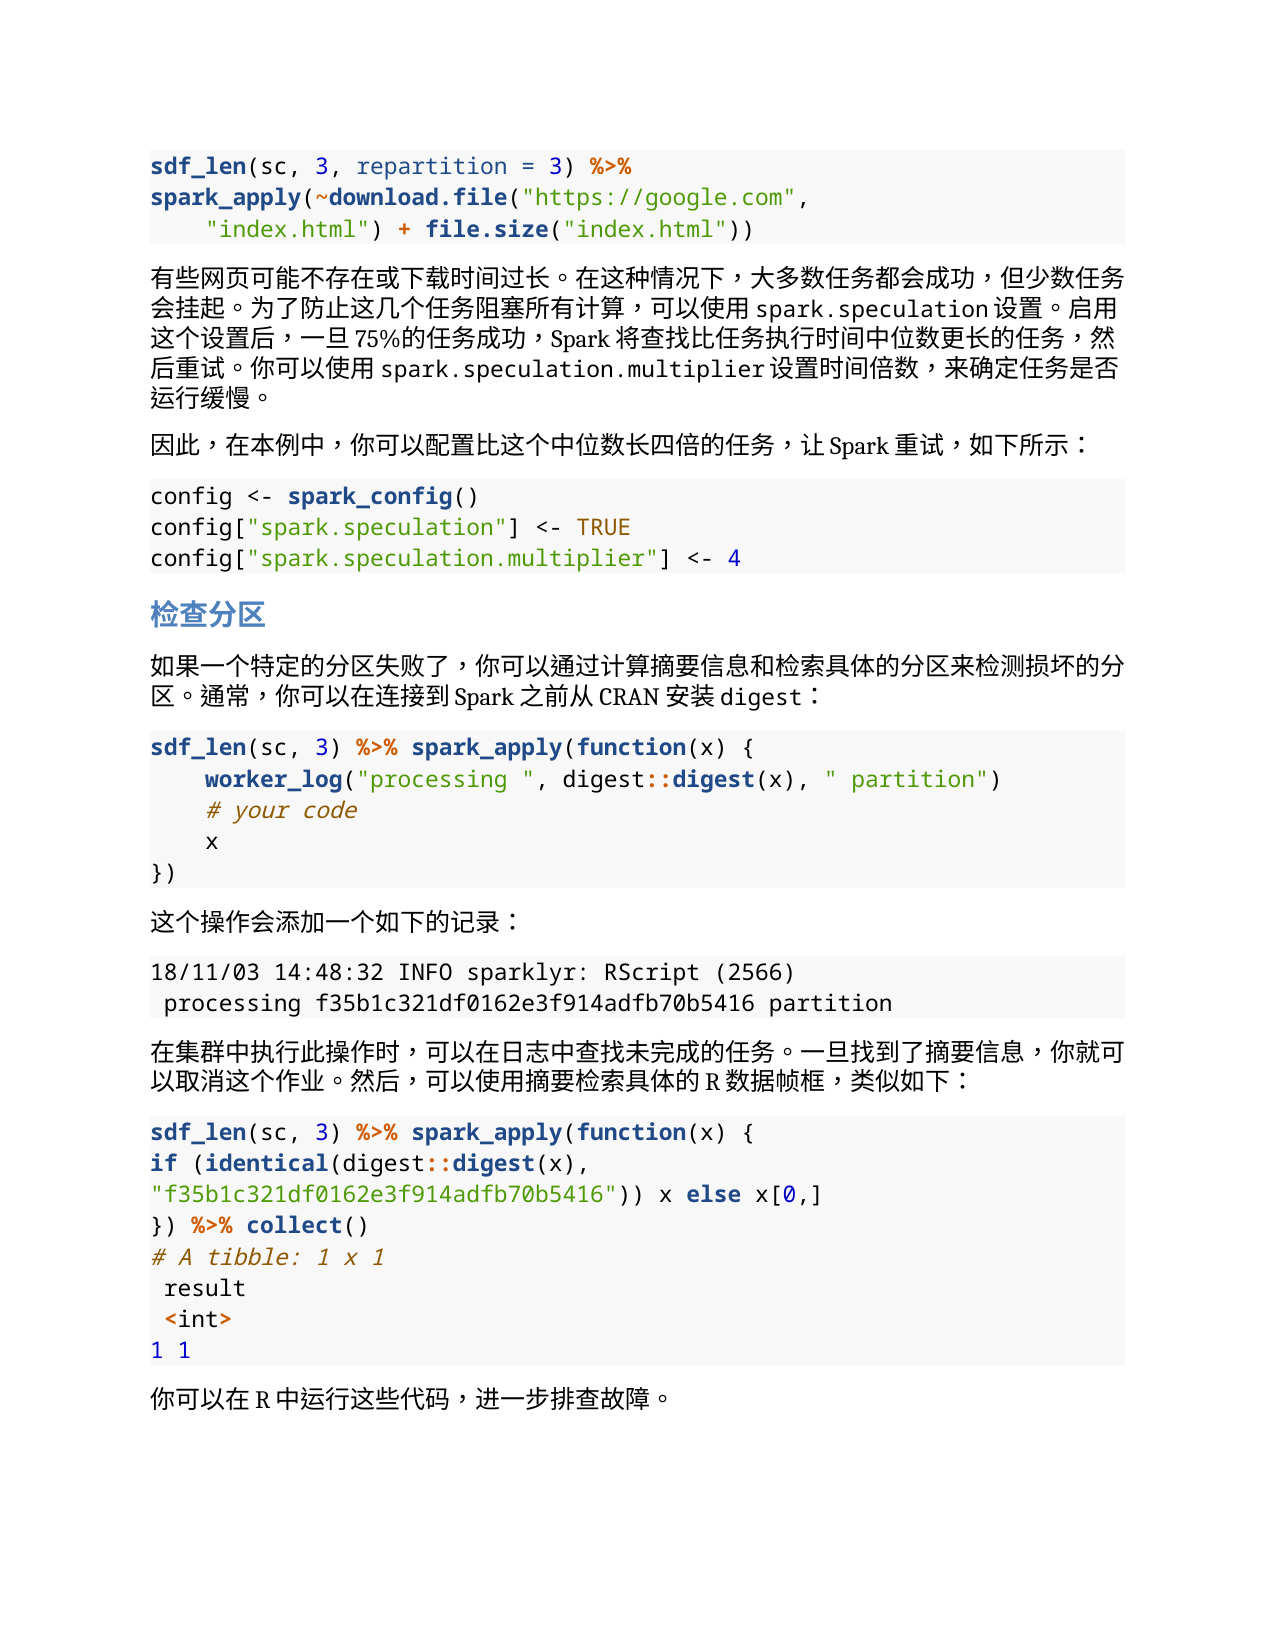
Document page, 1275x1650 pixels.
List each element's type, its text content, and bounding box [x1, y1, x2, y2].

text 在集群中执行此操作时，可以在日志中查找未完成的任务。一旦找到了摘要信息，你就可以取消这个作业。然后，可以使用摘要检索具体的R数据帧框，类似如下： [150, 1039, 1125, 1097]
text 有些网页可能不存在或下载时间过长。在这种情况下，大多数任务都会成功，但少数任务会挂起。为了防止这几个任务阻塞所有计算，可以使用spark.speculation设置。启用这个设置后，一旦75%的任务成功，Spark将查找比任务执行时间中位数更长的任务，然后重试。你可以使用spark.speculation.multiplier设置时间倍数，来确定任务是否运行缓慢。 [150, 264, 1125, 413]
text 因此，在本例中，你可以配置比这个中位数长四倍的任务，让Spark重试，如下所示： [150, 432, 1125, 461]
text 18/11/03 14:48:32 INFO sparklyr: RScript (2566) processing f35b1c321df0162e3f914adfb70b5416 partition [150, 956, 1125, 1018]
text 你可以在R中运行这些代码，进一步排查故障。 [150, 1386, 1125, 1415]
text sdf_len(sc, 3) %>% spark_apply(function(x) { if (identical(digest::digest(x), "f35b1c321df0162e3f914adfb70b5416")) x else x[0,] }) %>% collect() # A tibble: 1 x 1 result <int> 1 1 [191, 1116, 1125, 1366]
subtitle 检查分区 [150, 594, 1125, 634]
text 如果一个特定的分区失败了，你可以通过计算摘要信息和检索具体的分区来检测损坏的分区。通常，你可以在连接到Spark之前从CRAN安装digest： [150, 653, 1125, 713]
text 这个操作会添加一个如下的记录： [150, 908, 1125, 937]
text sdf_len(sc, 3) %>% spark_apply(function(x) { worker_log("processing ", digest::digest(x), " partition") # your code x }) [177, 731, 1125, 888]
text sdf_len(sc, 3, repartition = 3) %>% spark_apply(~download.file("https://google.com", "index.html") + file.size("index.html")) [150, 150, 1125, 244]
text config <- spark_config() config["spark.speculation"] <- TRUE config["spark.speculation.multiplier"] <- 4 [150, 479, 1125, 573]
